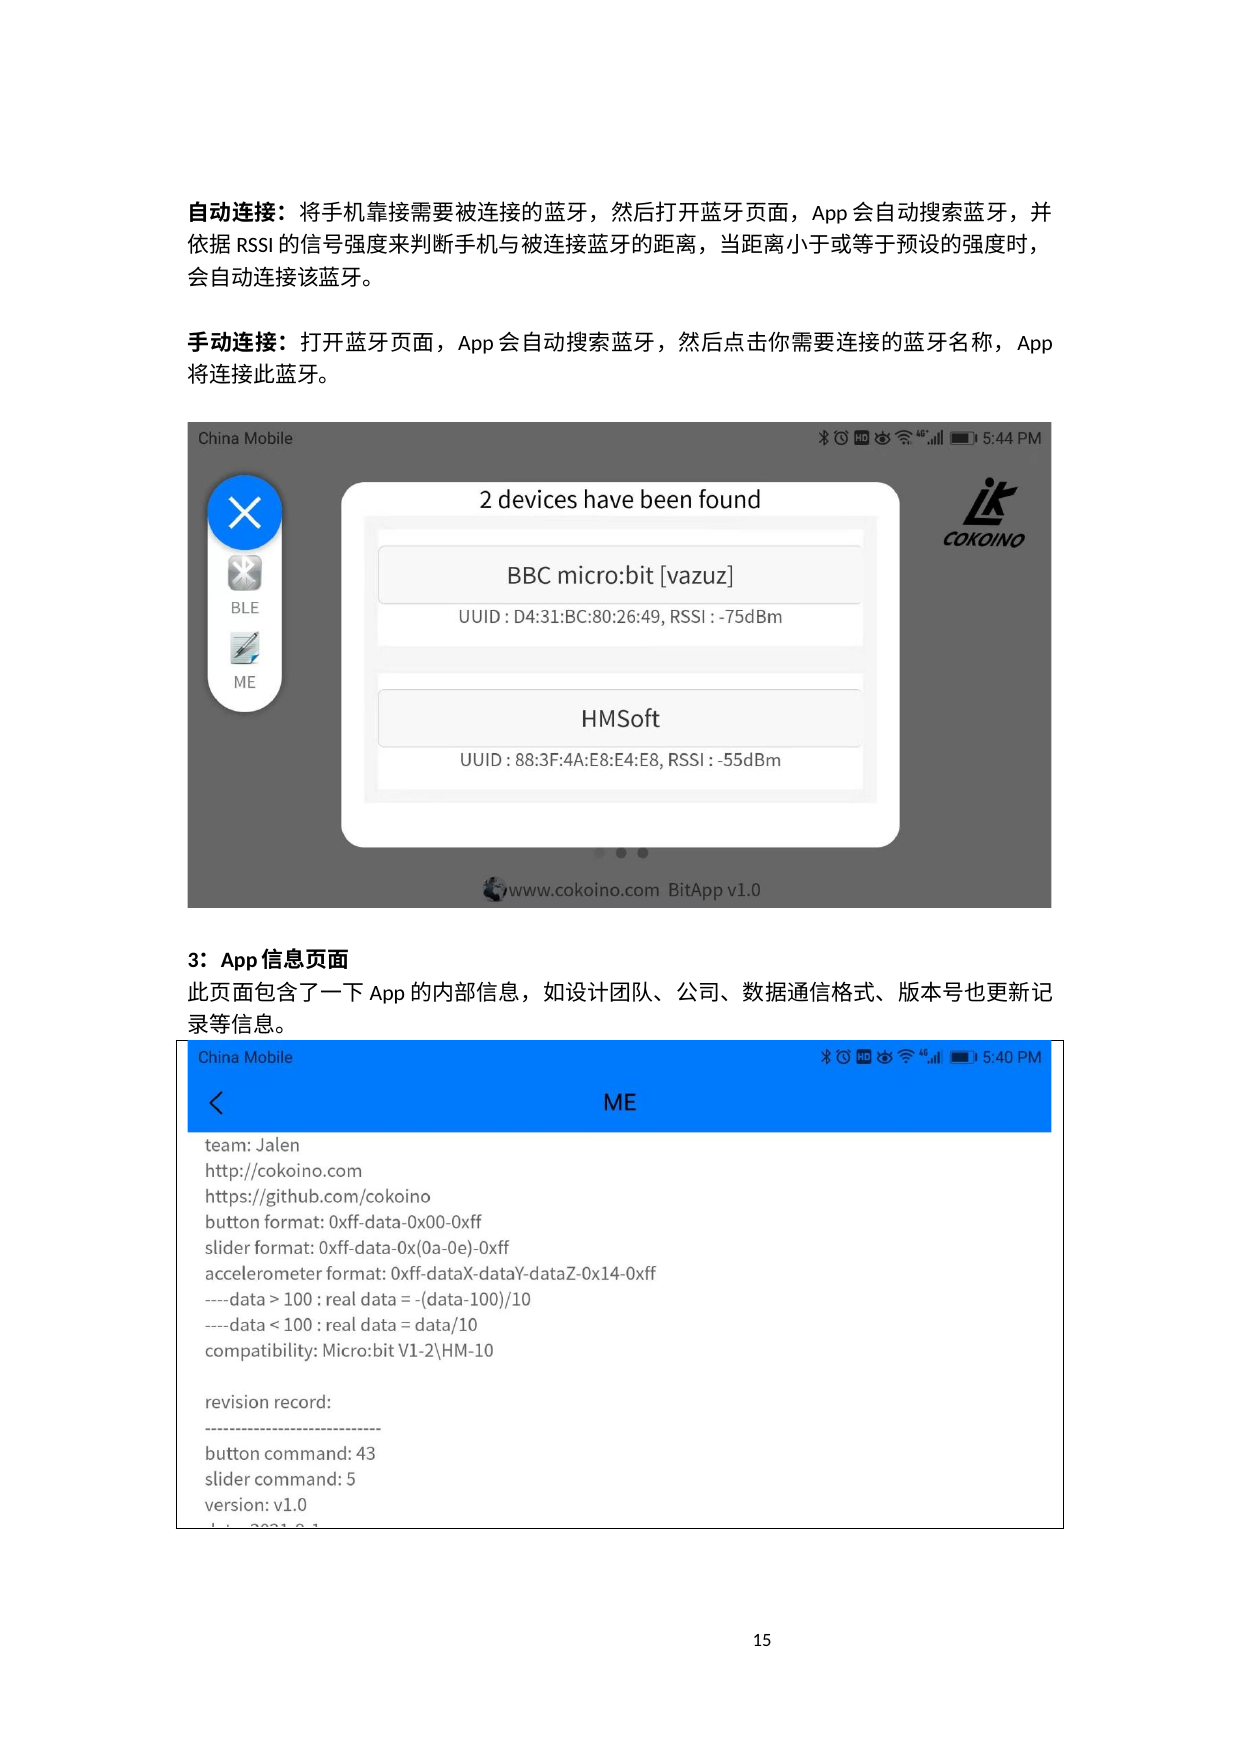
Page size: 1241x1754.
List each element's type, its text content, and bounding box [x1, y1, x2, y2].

picture [187, 422, 1052, 908]
table_header [177, 1041, 1063, 1528]
picture [187, 1040, 1052, 1527]
text 此页面包含了一下App的内部信息，如设计团队、公司、数据通信格式、版本号也更新记录等信息。 [187, 974, 1053, 1039]
text 自动连接：将手机靠接需要被连接的蓝牙，然后打开蓝牙页面，App会自动搜索蓝牙，并依据RSSI的信号强度来判断手机与被连接蓝牙的距离，当距离小于或等于预设的强度时，会自动连接该蓝牙。 [187, 194, 1053, 292]
text 手动连接：打开蓝牙页面，App会自动搜索蓝牙，然后点击你需要连接的蓝牙名称，App将连接此蓝牙。 [187, 324, 1053, 389]
text 3：App信息页面 [187, 942, 1053, 974]
